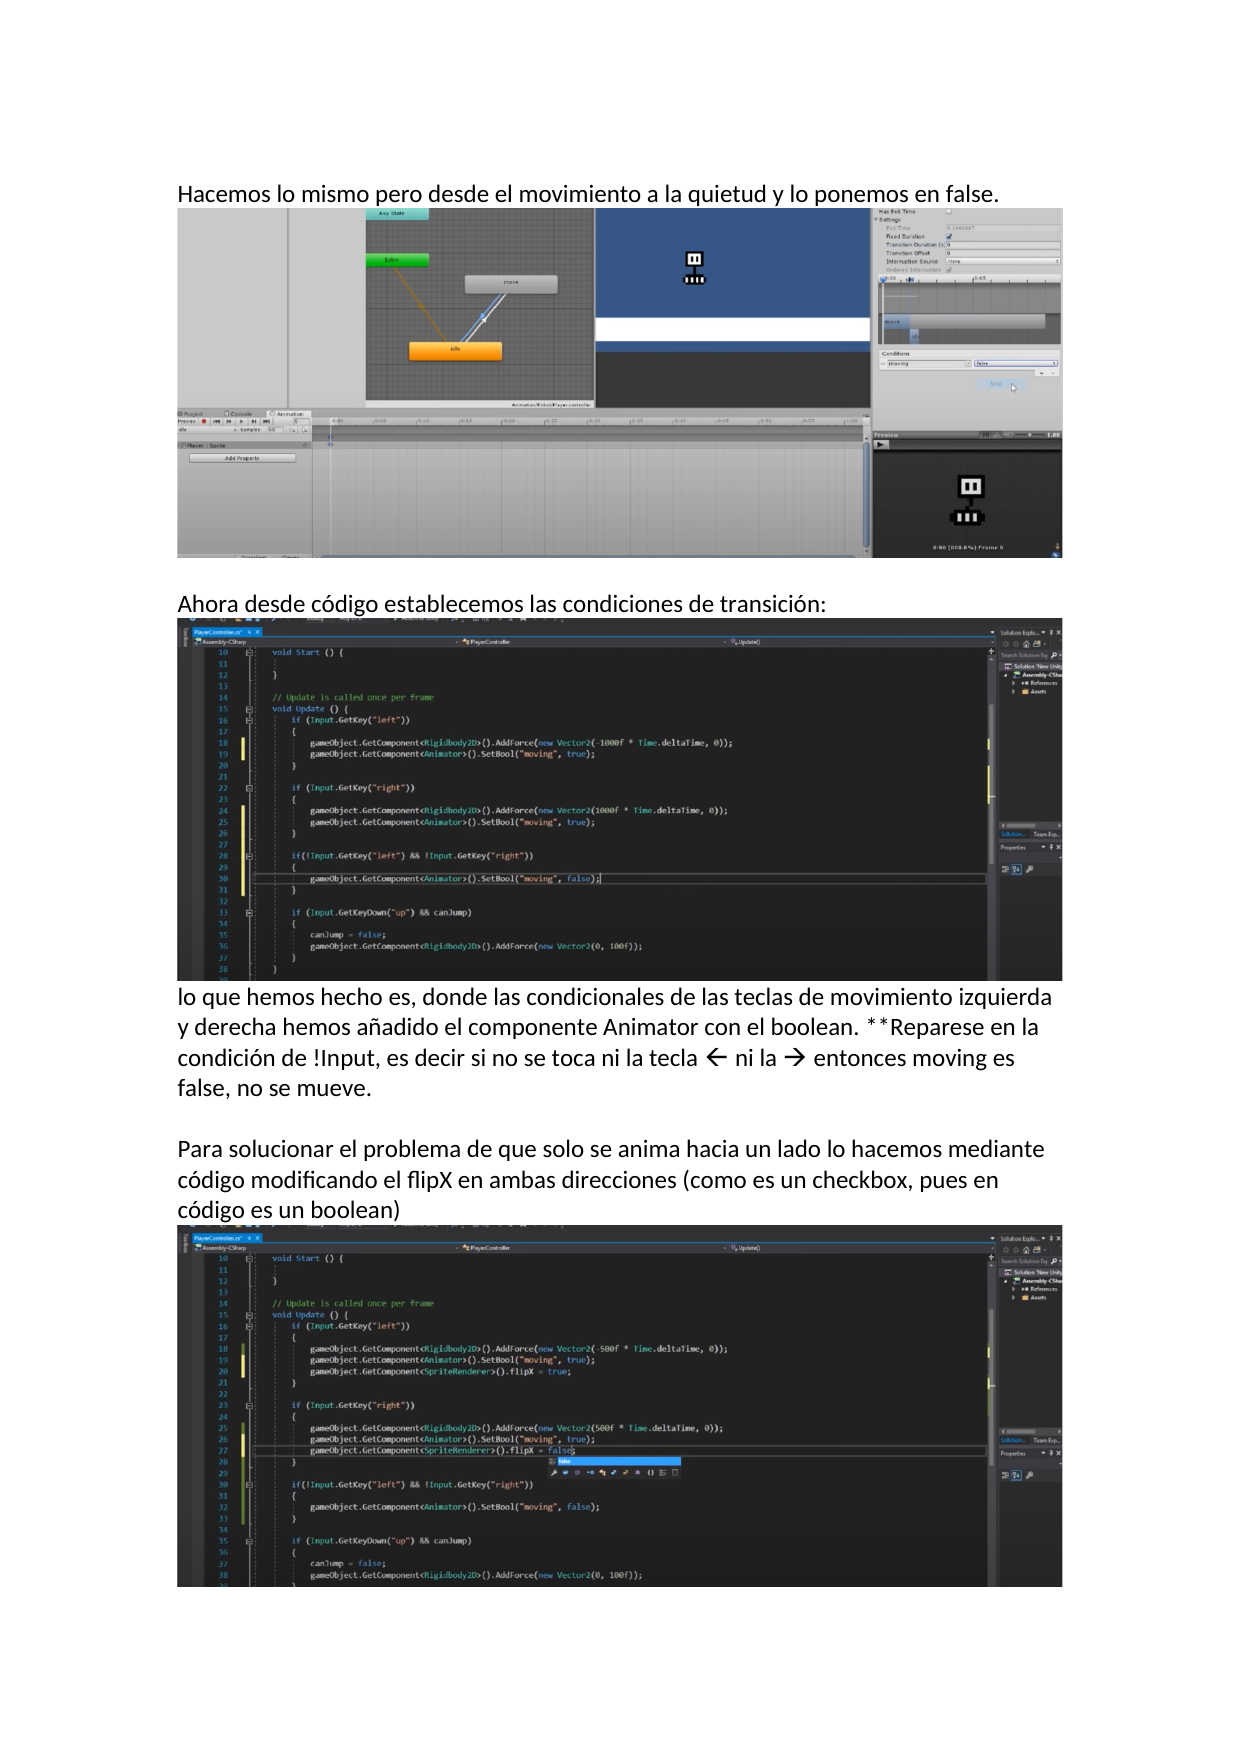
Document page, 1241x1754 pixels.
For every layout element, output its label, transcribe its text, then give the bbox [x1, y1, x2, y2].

text lo que hemos hecho es, donde las condicionales de las teclas de movimiento izquierda y derecha hemos añadido el componente Animator con el boolean. **Reparese en la condición de !Input, es decir si no se toca ni la tecla ni la entonces moving es false, no se mueve. [177, 981, 1063, 1103]
picture [177, 208, 1063, 558]
picture [177, 618, 1063, 981]
text Hacemos lo mismo pero desde el movimiento a la quietud y lo ponemos en false. [177, 178, 1063, 208]
picture [177, 1225, 1063, 1587]
text Para solucionar el problema de que solo se anima hacia un lado lo hacemos mediante código modificando el flipX en ambas direcciones (como es un checkbox, pues en código es un boolean) [177, 1133, 1063, 1225]
text Ahora desde código establecemos las condiciones de transición: [177, 588, 1063, 618]
